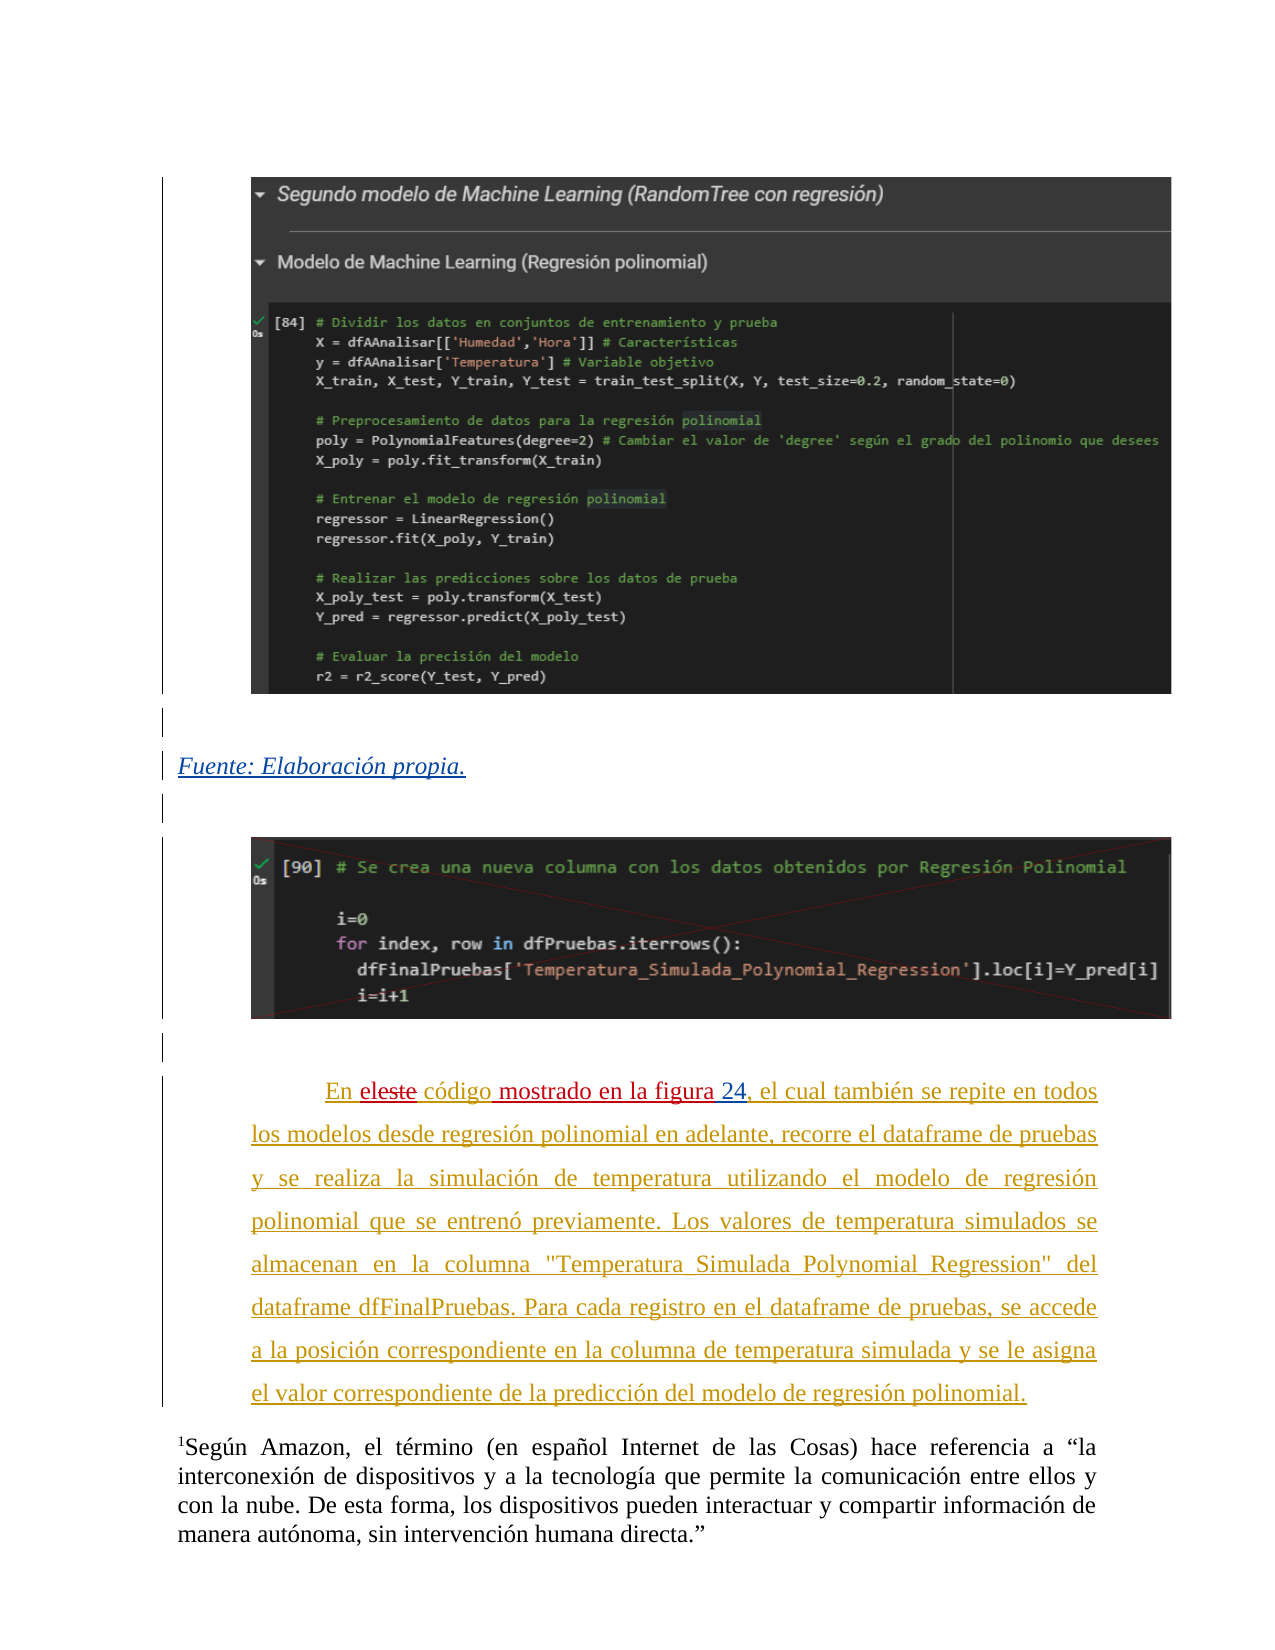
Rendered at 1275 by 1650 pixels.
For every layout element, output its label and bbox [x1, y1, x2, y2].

picture [251, 177, 1172, 694]
picture [251, 838, 706, 1018]
picture [255, 837, 1167, 927]
picture [256, 929, 1166, 1019]
picture [717, 838, 1172, 1018]
